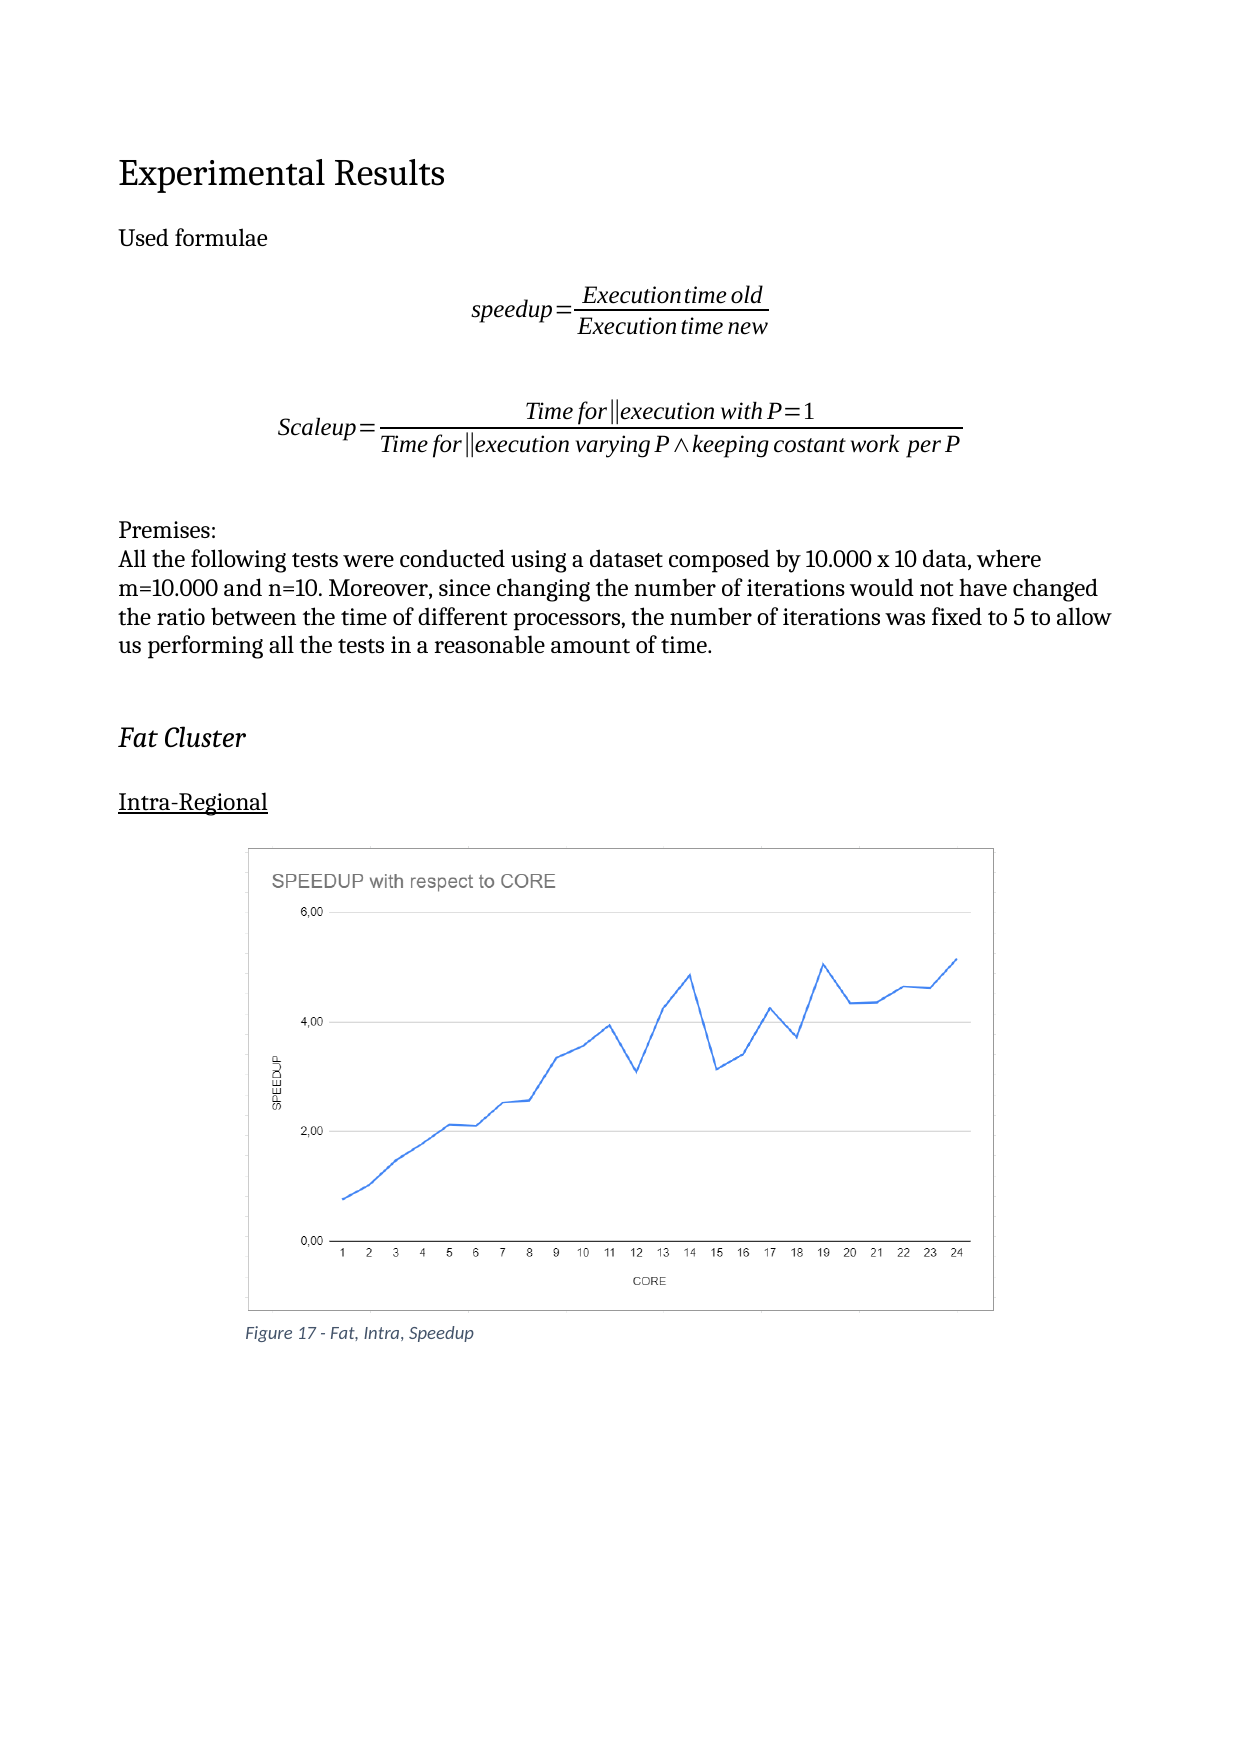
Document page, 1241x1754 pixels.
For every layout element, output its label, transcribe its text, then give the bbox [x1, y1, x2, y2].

text Premises: [118, 516, 1122, 545]
picture [245, 846, 996, 1313]
subtitle Fat Cluster [118, 722, 1122, 755]
text Used formulae [118, 224, 1122, 252]
text All the following tests were conducted using a dataset composed by 10.000 x 10 data, where m=10.000 and n=10. Moreover, since changing the number of iterations would not have changed the ratio between the time of different processors, the number of iterations was fixed to 5 to allow us performing all the tests in a reasonable amount of time. [118, 545, 1122, 660]
subtitle Intra-Regional [118, 788, 1122, 817]
subtitle Experimental Results [118, 152, 1122, 195]
